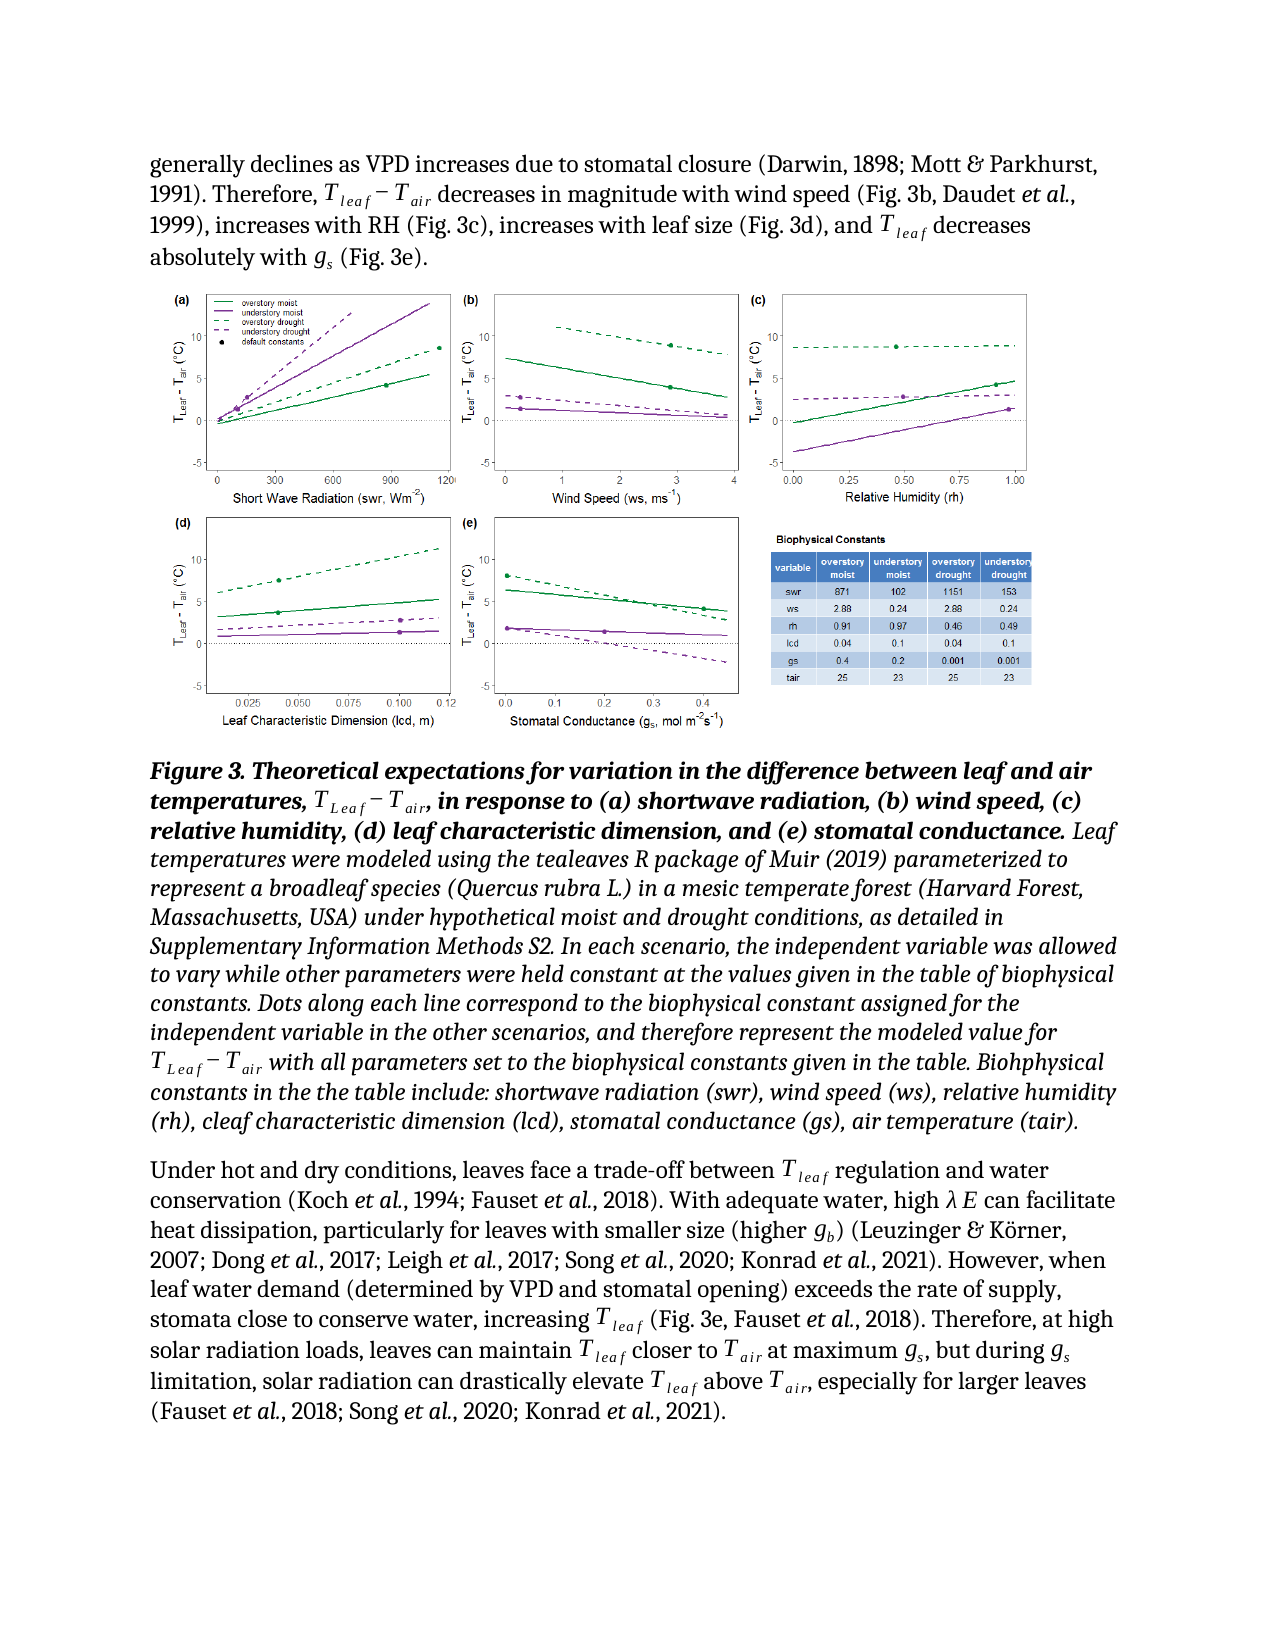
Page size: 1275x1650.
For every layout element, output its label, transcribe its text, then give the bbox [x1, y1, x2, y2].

text Figure 3. Theoretical expectations for variation in the difference between leaf and air temperatures, , in response to (a) shortwave radiation, (b) wind speed, (c) relative humidity, (d) leaf characteristic dimension, and (e) stomatal conductance. Leaf temperatures were modeled using the tealeaves R package of Muir (2019) parameterized to represent a broadleaf species (Quercus rubra L.) in a mesic temperate forest (Harvard Forest, Massachusetts, USA) under hypothetical moist and drought conditions, as detailed in Supplementary Information Methods S2. In each scenario, the independent variable was allowed to vary while other parameters were held constant at the values given in the table of biophysical constants. Dots along each line correspond to the biophysical constant assigned for the independent variable in the other scenarios, and therefore represent the modeled value for with all parameters set to the biophysical constants given in the table. Biohphysical constants in the the table include: shortwave radiation (swr), wind speed (ws), relative humidity (rh), cleaf characteristic dimension (lcd), stomatal conductance (gs), air temperature (tair). [150, 757, 1125, 1136]
text Under hot and dry conditions, leaves face a trade-off between regulation and water conservation (Koch et al., 1994; Fauset et al., 2018). With adequate water, high can facilitate heat dissipation, particularly for leaves with smaller size (higher ) (Leuzinger & Körner, 2007; Dong et al., 2017; Leigh et al., 2017; Song et al., 2020; Konrad et al., 2021). However, when leaf water demand (determined by VPD and stomatal opening) exceeds the rate of supply, stomata close to conserve water, increasing (Fig. 3e, Fauset et al., 2018). Therefore, at high solar radiation loads, leaves can maintain closer to at maximum , but during limitation, solar radiation can drastically elevate above , especially for larger leaves (Fauset et al., 2018; Song et al., 2020; Konrad et al., 2021). [150, 1154, 1125, 1426]
picture [168, 291, 1044, 736]
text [150, 150, 1125, 273]
